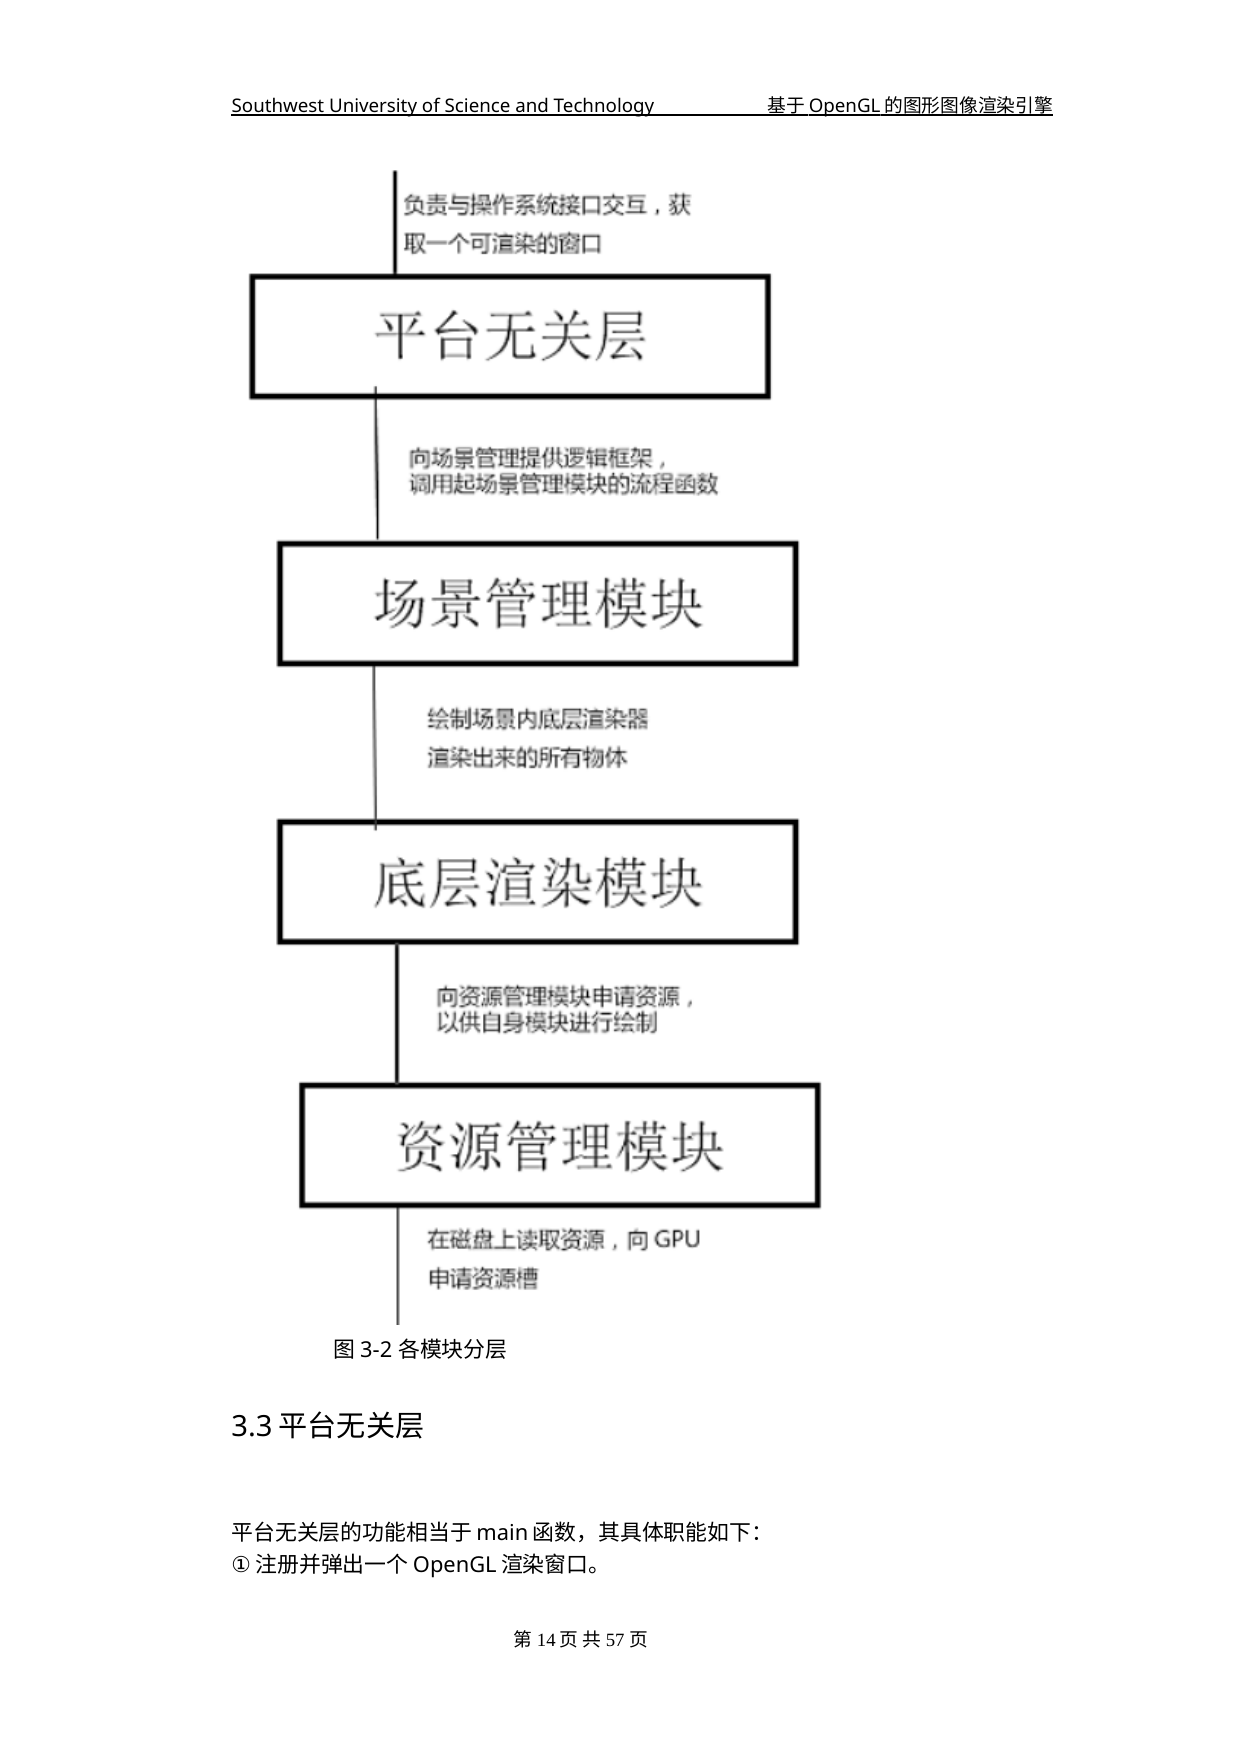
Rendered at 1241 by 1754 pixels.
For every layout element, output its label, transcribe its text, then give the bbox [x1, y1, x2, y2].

text ①注册并弹出一个OpenGL渲染窗口。 [187, 1547, 1053, 1579]
subtitle 3.3平台无关层 [187, 1392, 1053, 1457]
picture [231, 169, 838, 1325]
text 平台无关层的功能相当于main函数，其具体职能如下： [187, 1514, 1053, 1547]
text 图3-2 各模块分层 [187, 1332, 1053, 1364]
